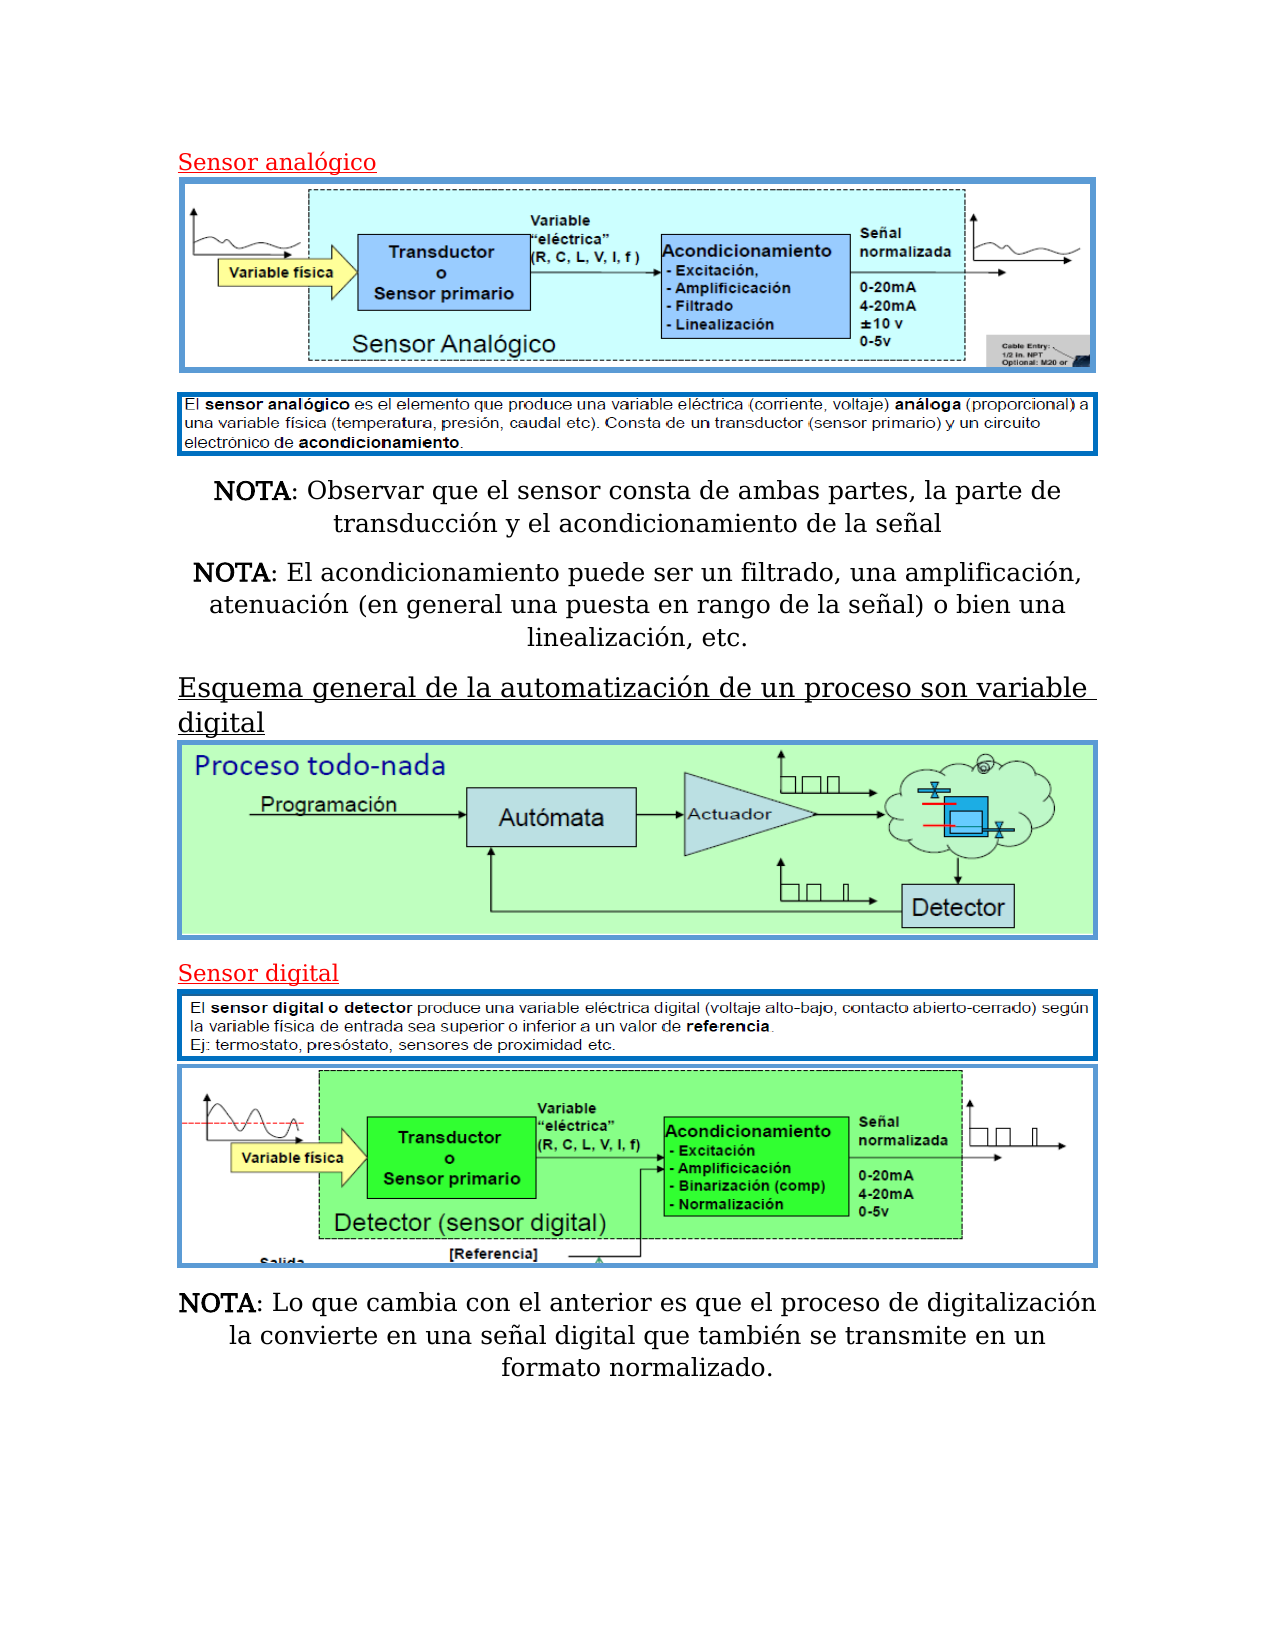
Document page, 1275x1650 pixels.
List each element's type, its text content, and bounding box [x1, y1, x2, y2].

text NOTA: Observar que el sensor consta de ambas partes, la parte de transducción y el acondicionamiento de la señal [177, 475, 1098, 537]
subtitle Sensor analógico [177, 148, 1098, 175]
picture [182, 397, 1093, 451]
picture [185, 184, 1090, 367]
picture [182, 745, 1093, 935]
picture [182, 1068, 1093, 1263]
text NOTA: Lo que cambia con el anterior es que el proceso de digitalización la convierte en una señal digital que también se transmite en un formato normalizado. [177, 1287, 1098, 1382]
text NOTA: El acondicionamiento puede ser un filtrado, una amplificación, atenuación (en general una puesta en rango de la señal) o bien una linealización, etc. [177, 556, 1098, 651]
picture [182, 994, 1093, 1056]
subtitle Sensor digital [177, 959, 1098, 987]
subtitle Esquema general de la automatización de un proceso son variable digital [177, 670, 1098, 738]
